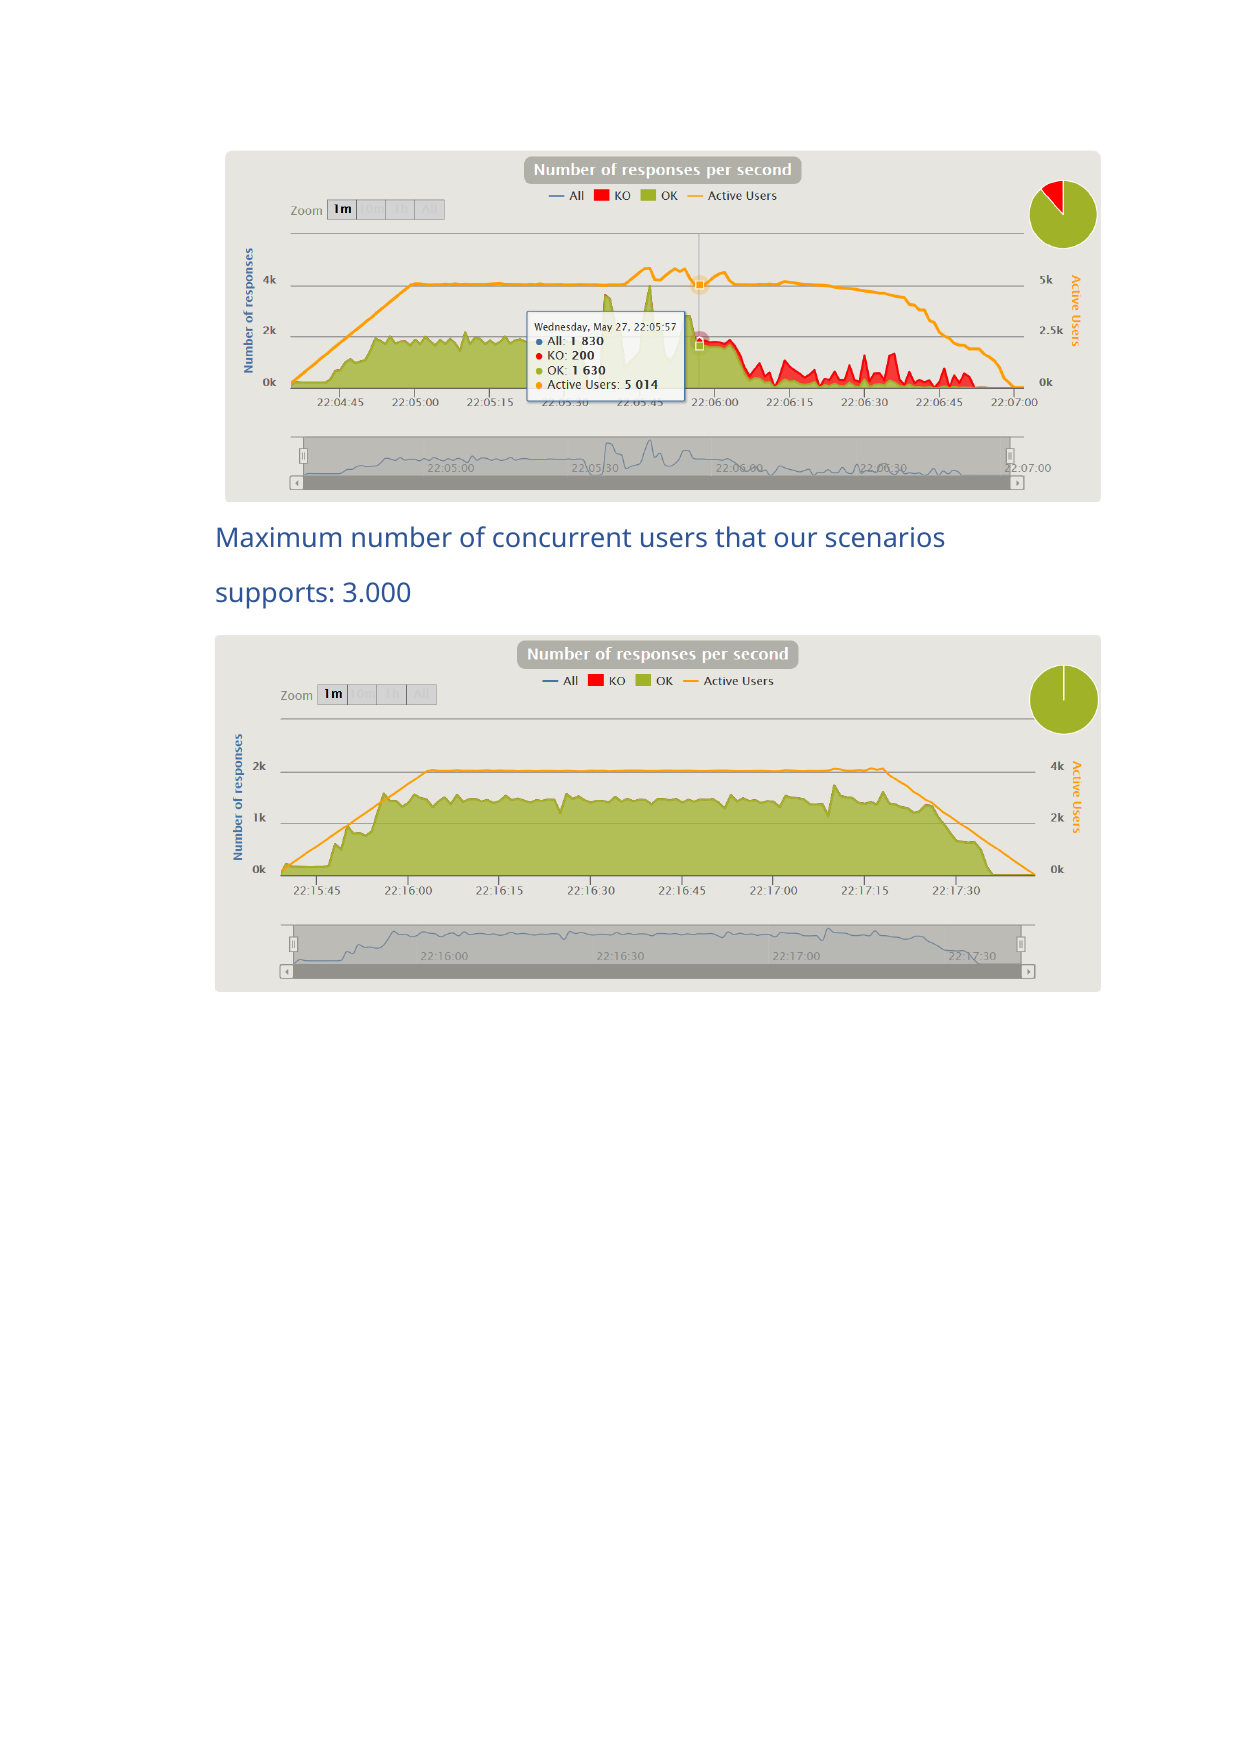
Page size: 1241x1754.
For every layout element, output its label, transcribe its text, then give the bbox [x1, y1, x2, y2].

picture [214, 147, 1101, 502]
subtitle Maximum number of concurrent users that our scenarios supports: 3.000 [215, 518, 1063, 611]
picture [214, 635, 1101, 992]
